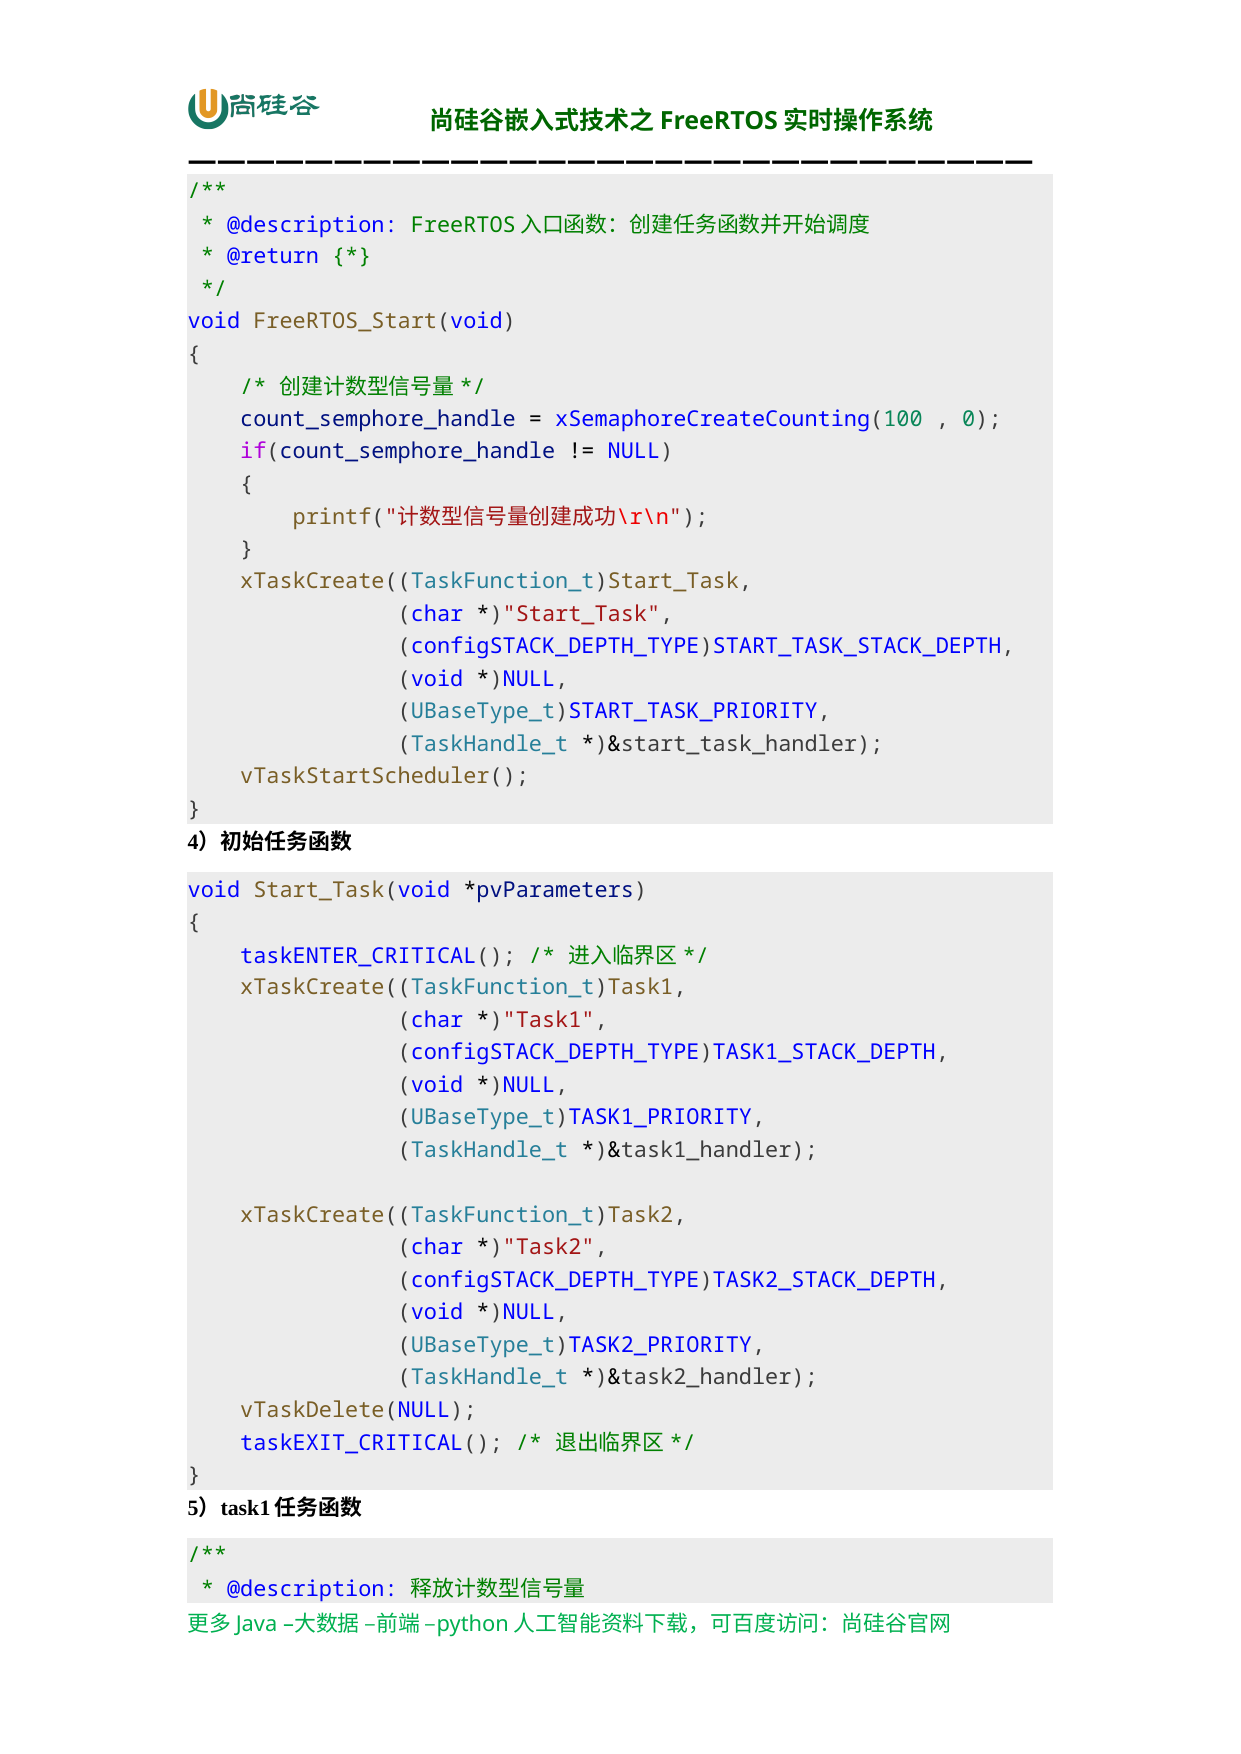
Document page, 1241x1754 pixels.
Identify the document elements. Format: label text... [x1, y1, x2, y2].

text * @return {*} [187, 239, 1053, 271]
text (configSTACK_DEPTH_TYPE)TASK1_STACK_DEPTH, [187, 1035, 1053, 1067]
text taskEXIT_CRITICAL(); /* 退出临界区 */ [187, 1425, 1053, 1457]
text (void *)NULL, [187, 1067, 1053, 1100]
text { [187, 905, 1053, 937]
text count_semphore_handle = xSemaphoreCreateCounting(100 , 0); [187, 401, 1053, 434]
text task1任务函数 [187, 1490, 1053, 1522]
text (char *)"Start_Task", [187, 596, 1053, 629]
text /* 创建计数型信号量 */ [187, 369, 1053, 401]
text (configSTACK_DEPTH_TYPE)TASK2_STACK_DEPTH, [187, 1262, 1053, 1295]
text */ [187, 271, 1053, 304]
text vTaskDelete(NULL); [187, 1392, 1053, 1425]
text } [187, 531, 1053, 564]
text (UBaseType_t)TASK2_PRIORITY, [187, 1327, 1053, 1360]
text * @description: FreeRTOS入口函数：创建任务函数并开始调度 [187, 206, 1053, 239]
text (void *)NULL, [187, 661, 1053, 694]
text xTaskCreate((TaskFunction_t)Start_Task, [187, 564, 1053, 596]
text void Start_Task(void *pvParameters) [187, 872, 1053, 905]
text (char *)"Task1", [187, 1002, 1053, 1035]
text (TaskHandle_t *)&start_task_handler); [187, 726, 1053, 759]
text (UBaseType_t)TASK1_PRIORITY, [187, 1100, 1053, 1132]
text xTaskCreate((TaskFunction_t)Task1, [187, 970, 1053, 1002]
text } [187, 791, 1053, 824]
text { [187, 336, 1053, 369]
text void FreeRTOS_Start(void) [187, 304, 1053, 336]
text taskENTER_CRITICAL(); /* 进入临界区 */ [187, 937, 1053, 970]
text (UBaseType_t)START_TASK_PRIORITY, [187, 694, 1053, 726]
text vTaskStartScheduler(); [187, 759, 1053, 791]
text (TaskHandle_t *)&task1_handler); [187, 1132, 1053, 1165]
text if(count_semphore_handle != NULL) [187, 434, 1053, 466]
text { [187, 466, 1053, 499]
text (void *)NULL, [187, 1295, 1053, 1327]
text (char *)"Task2", [187, 1230, 1053, 1262]
text printf("计数型信号量创建成功\r\n"); [187, 499, 1053, 531]
text (TaskHandle_t *)&task2_handler); [187, 1360, 1053, 1392]
text } [187, 1457, 1053, 1490]
text /** [187, 1538, 1053, 1571]
text (configSTACK_DEPTH_TYPE)START_TASK_STACK_DEPTH, [187, 629, 1053, 661]
text /** [187, 174, 1053, 206]
text 初始任务函数 [187, 824, 1053, 856]
text * @description: 释放计数型信号量 [187, 1571, 1053, 1603]
text xTaskCreate((TaskFunction_t)Task2, [187, 1197, 1053, 1230]
picture [187, 88, 321, 130]
